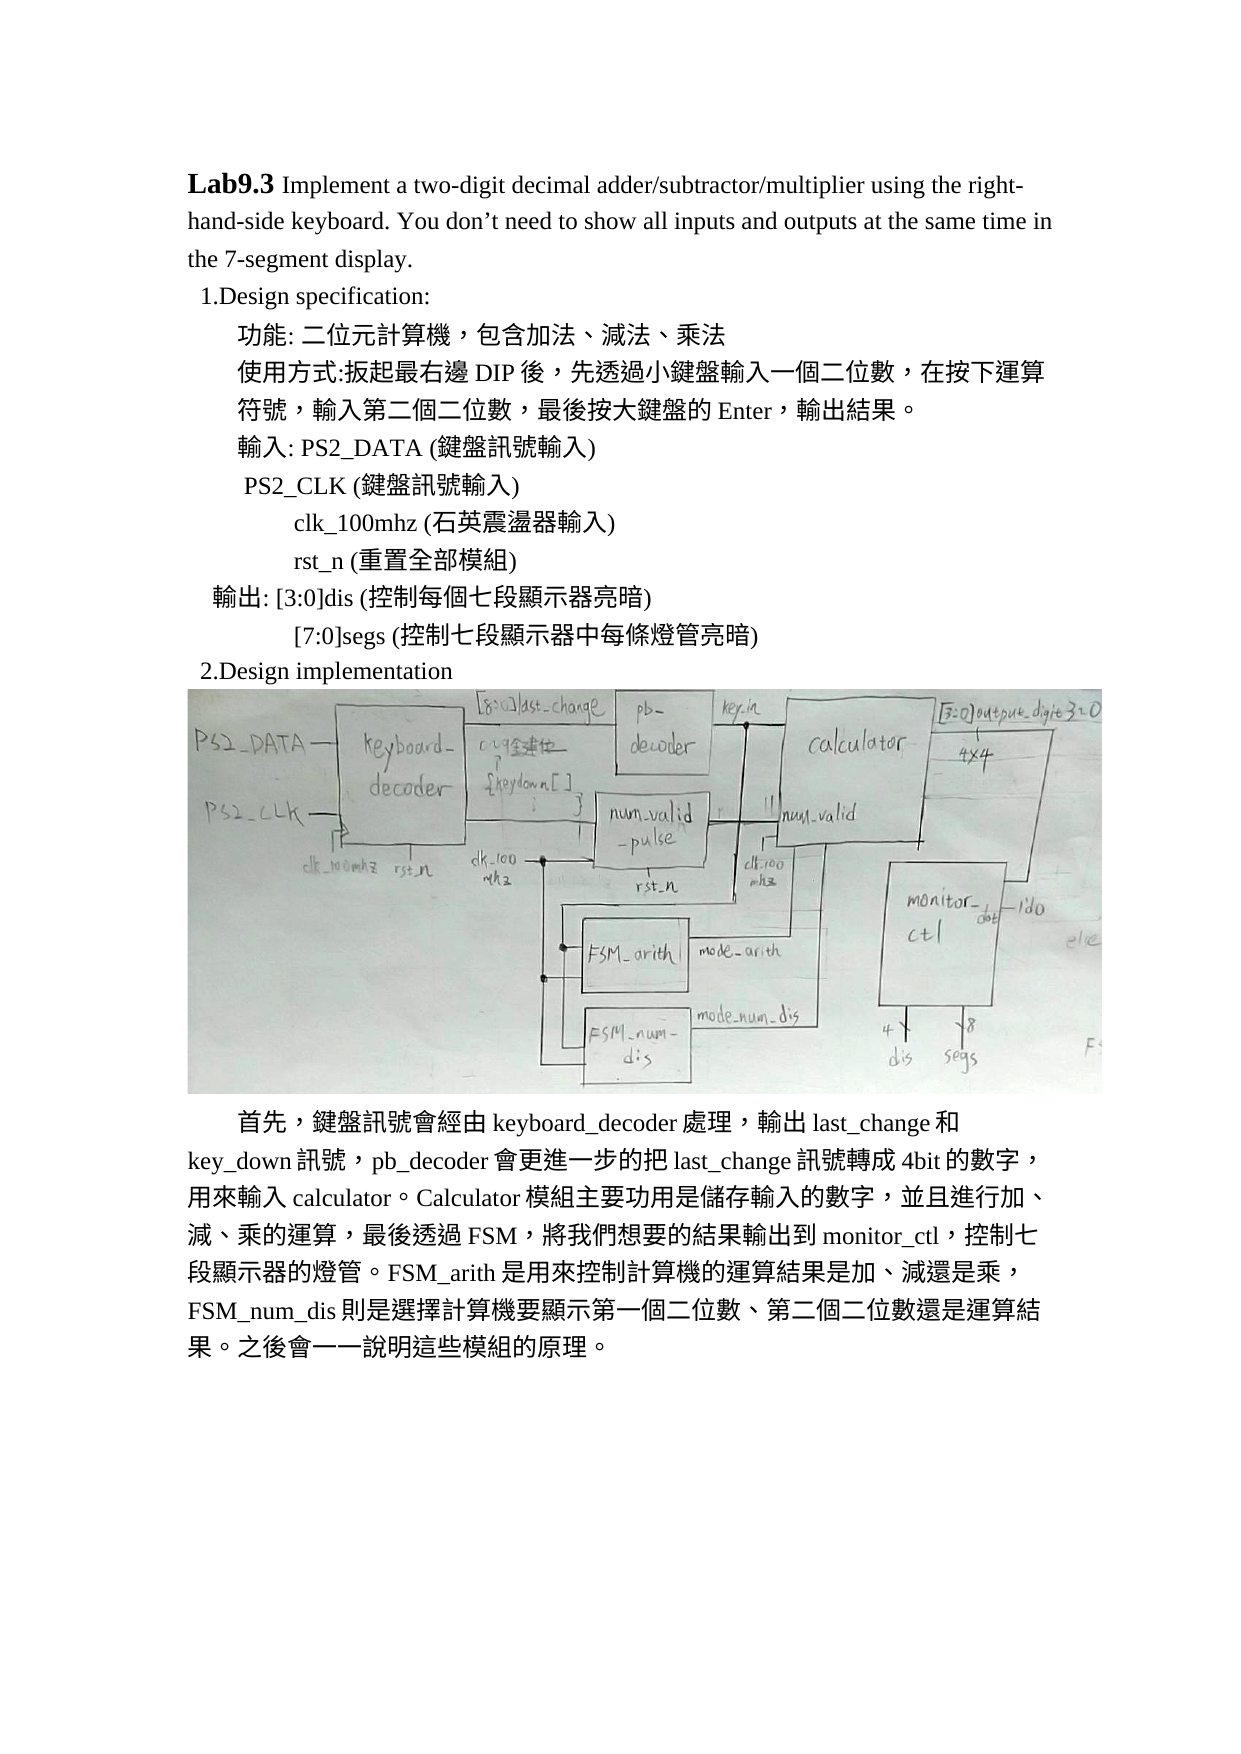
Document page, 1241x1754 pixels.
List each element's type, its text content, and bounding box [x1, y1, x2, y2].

text 2.Design implementation [187, 652, 1053, 689]
text 輸入: PS2_DATA (鍵盤訊號輸入) [187, 427, 1053, 464]
text [7:0]segs (控制七段顯示器中每條燈管亮暗) [187, 614, 1053, 652]
text clk_100mhz (石英震盪器輸入) [187, 502, 1053, 539]
text 輸出: [3:0]dis (控制每個七段顯示器亮暗) [187, 577, 1053, 614]
text Lab9.3 Implement a two-digit decimal adder/subtractor/multiplier using the right-hand-side keyboard. You don’t need to show all inputs and outputs at the same time in the 7-segment display. [187, 164, 1053, 277]
text rst_n (重置全部模組) [187, 539, 1053, 577]
picture [187, 689, 1102, 1094]
text 使用方式:扳起最右邊DIP後，先透過小鍵盤輸入一個二位數，在按下運算 符號，輸入第二個二位數，最後按大鍵盤的Enter，輸出結果。 [187, 352, 1053, 427]
text 功能: 二位元計算機，包含加法、減法、乘法 [187, 314, 1053, 352]
text 1.Design specification: [187, 277, 1053, 314]
text PS2_CLK (鍵盤訊號輸入) [187, 464, 1053, 502]
text 首先，鍵盤訊號會經由keyboard_decoder處理，輸出last_change和key_down訊號，pb_decoder會更進一步的把last_change訊號轉成4bit的數字，用來輸入calculator。Calculator模組主要功用是儲存輸入的數字，並且進行加、減、乘的運算，最後透過FSM，將我們想要的結果輸出到monitor_ctl，控制七段顯示器的燈管。FSM_arith是用來控制計算機的運算結果是加、減還是乘，FSM_num_dis則是選擇計算機要顯示第一個二位數、第二個二位數還是運算結果。之後會一一說明這些模組的原理。 [187, 1102, 1053, 1364]
